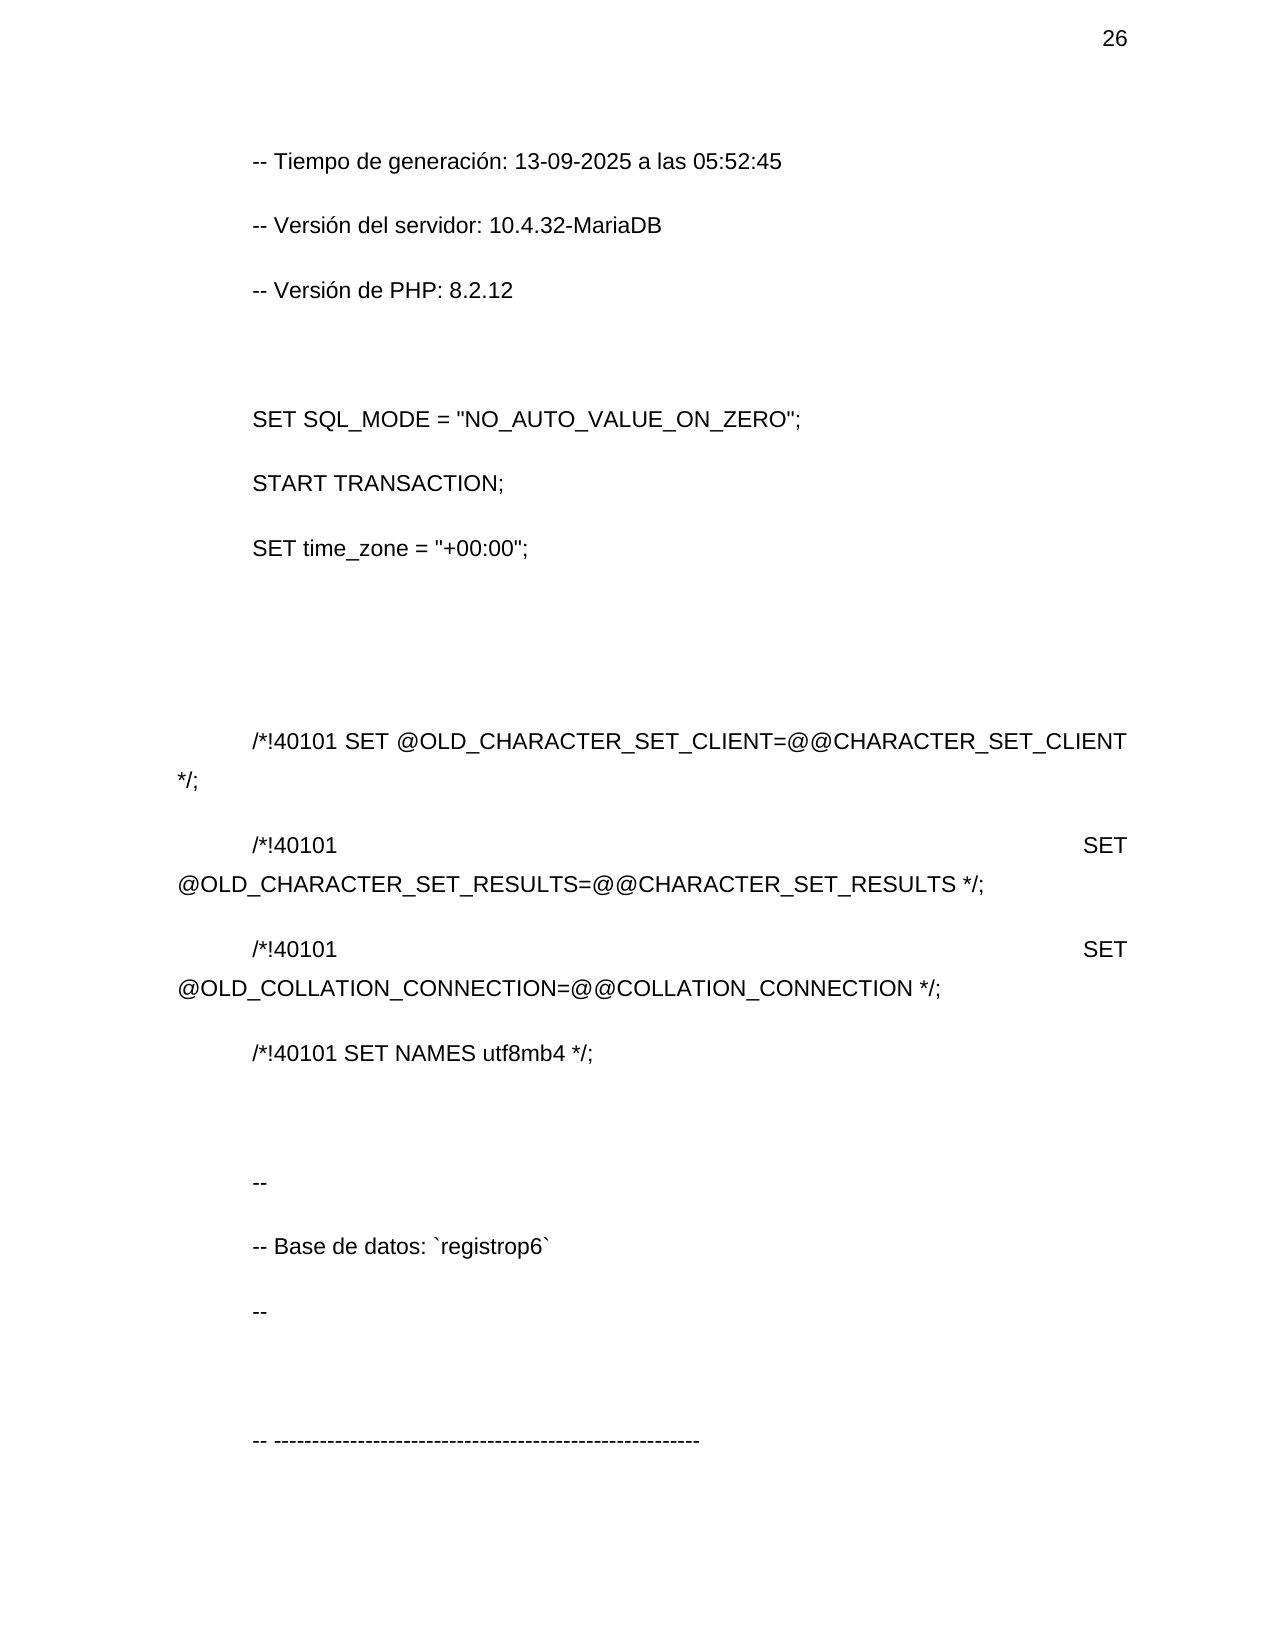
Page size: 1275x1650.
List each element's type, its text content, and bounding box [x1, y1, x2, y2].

text SET time_zone = "+00:00"; [177, 534, 1127, 561]
text -- [177, 1298, 1127, 1324]
text START TRANSACTION; [177, 470, 1127, 496]
text -- Base de datos: `registrop6` [177, 1233, 1127, 1259]
text /*!40101 SET @OLD_CHARACTER_SET_RESULTS=@@CHARACTER_SET_RESULTS */; [177, 832, 1127, 898]
text /*!40101 SET NAMES utf8mb4 */; [177, 1040, 1127, 1066]
text /*!40101 SET @OLD_CHARACTER_SET_CLIENT=@@CHARACTER_SET_CLIENT */; [177, 728, 1127, 794]
text /*!40101 SET @OLD_COLLATION_CONNECTION=@@COLLATION_CONNECTION */; [177, 936, 1127, 1002]
text SET SQL_MODE = "NO_AUTO_VALUE_ON_ZERO"; [177, 406, 1127, 432]
text -- -------------------------------------------------------- [177, 1427, 1127, 1453]
text -- [177, 1169, 1127, 1195]
text -- Versión de PHP: 8.2.12 [177, 277, 1127, 303]
text -- Versión del servidor: 10.4.32-MariaDB [177, 212, 1127, 238]
text -- Tiempo de generación: 13-09-2025 a las 05:52:45 [177, 148, 1127, 174]
